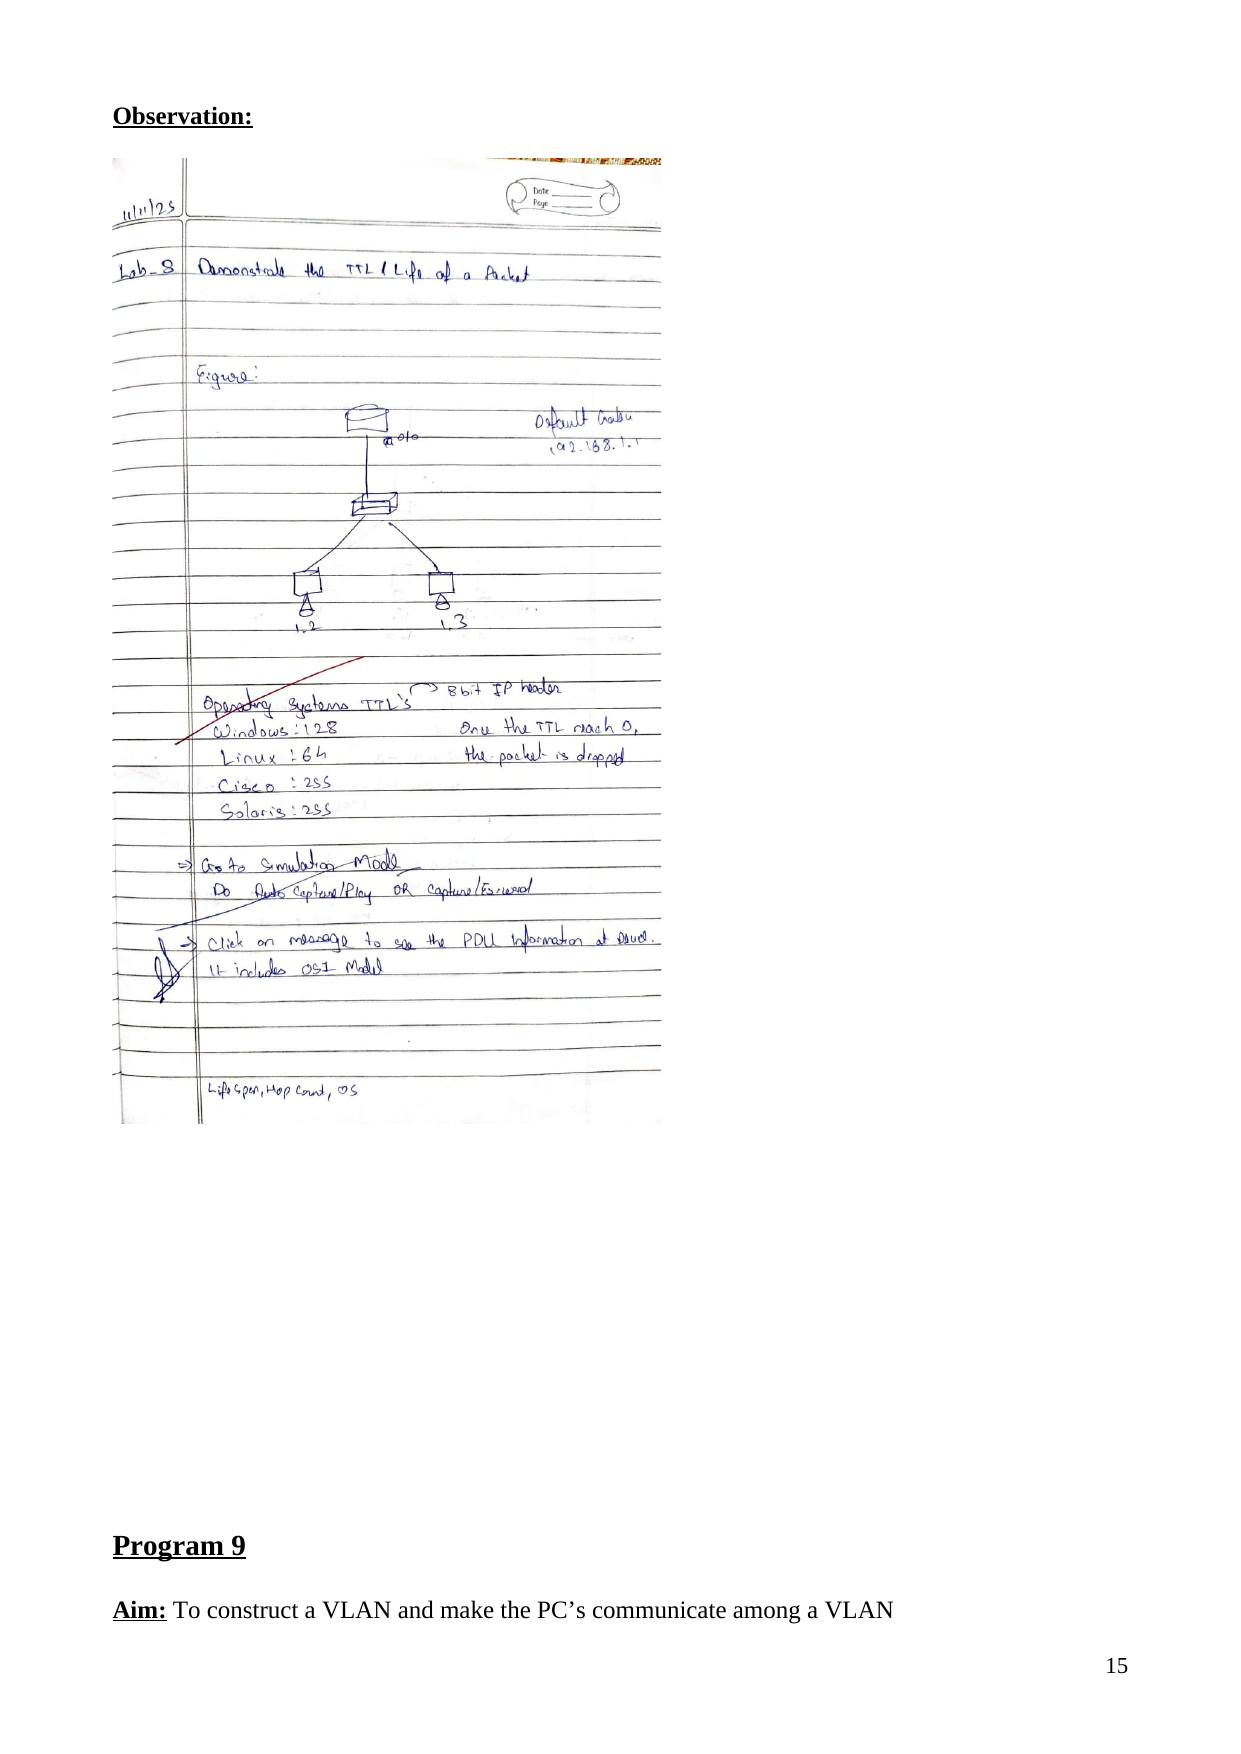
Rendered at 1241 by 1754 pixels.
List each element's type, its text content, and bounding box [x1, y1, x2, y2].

text Program 9 [112, 1528, 1128, 1561]
text Aim: To construct a VLAN and make the PC’s communicate among a VLAN [112, 1561, 1128, 1624]
text Observation: [112, 101, 1128, 130]
picture [112, 158, 662, 1124]
